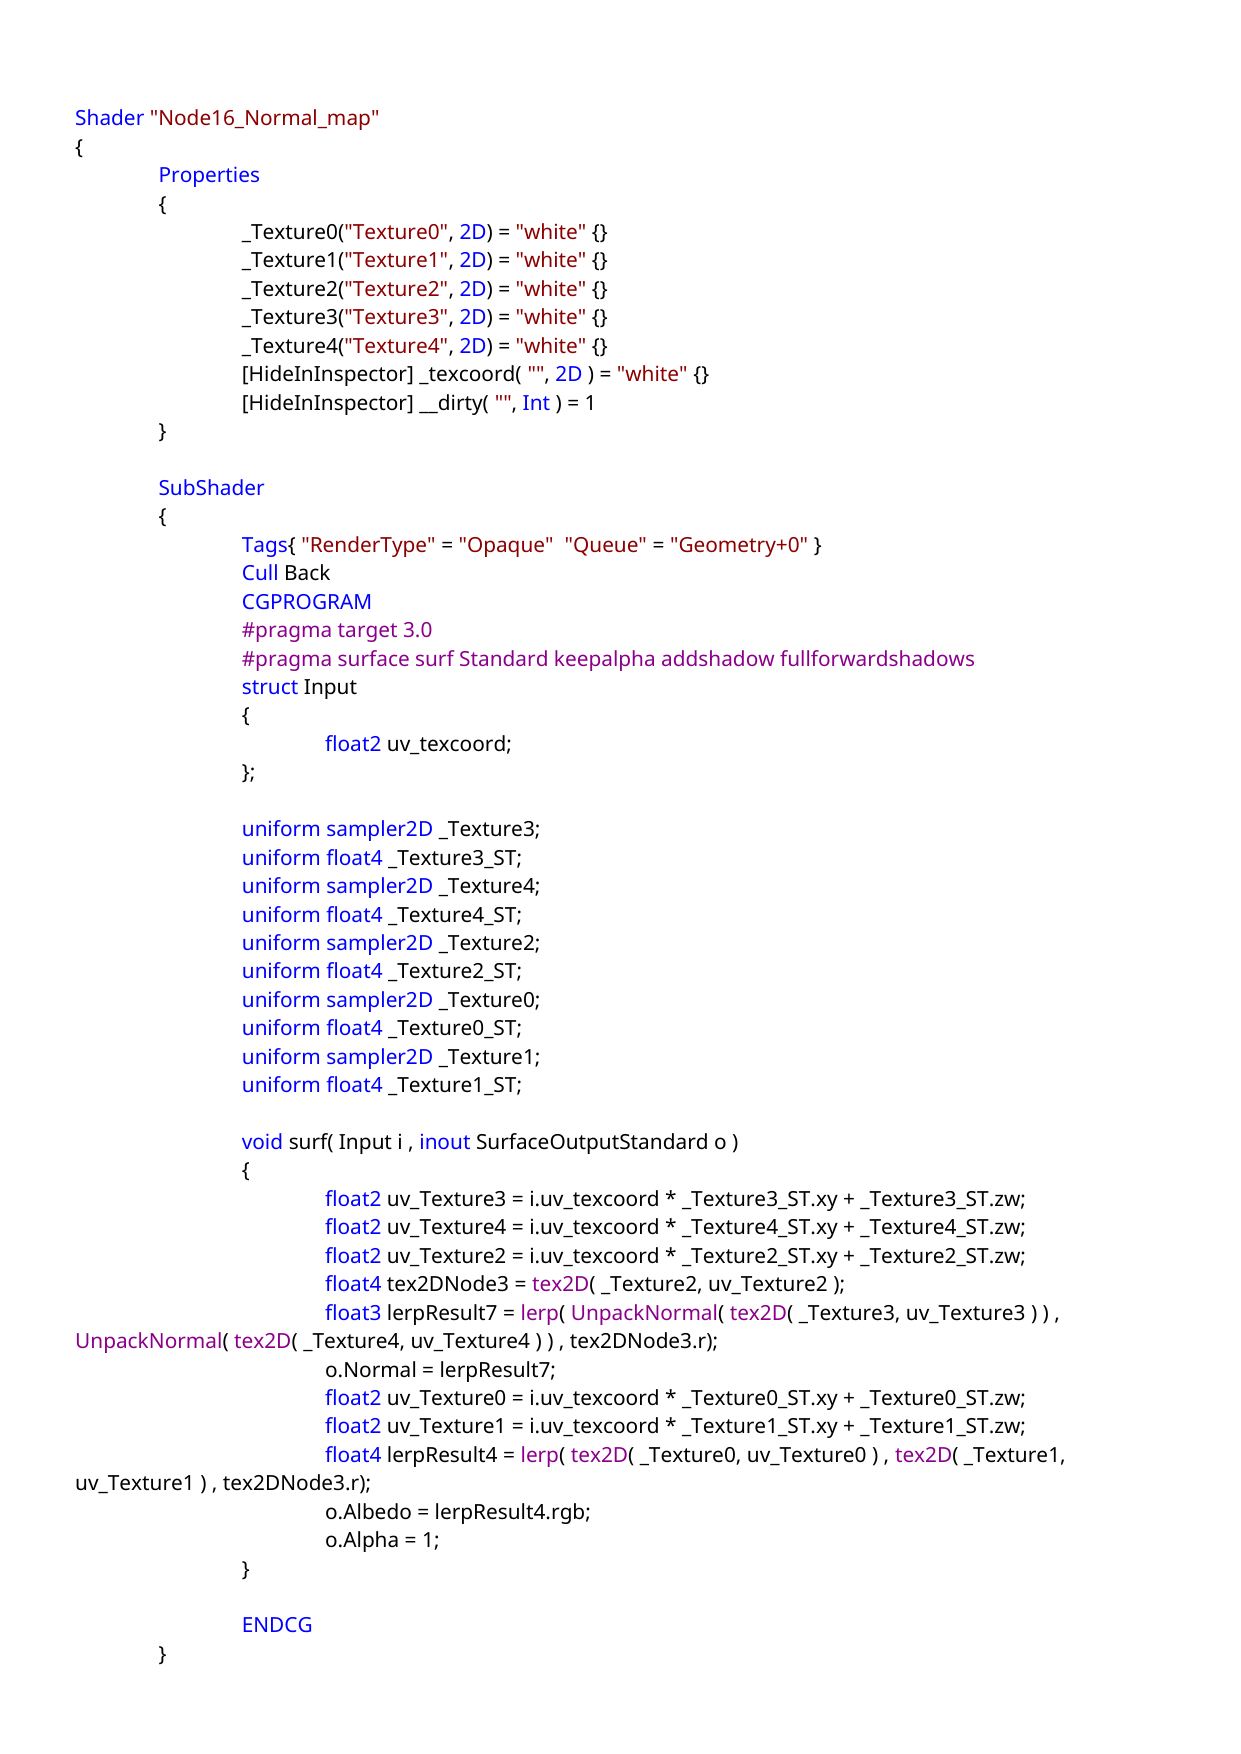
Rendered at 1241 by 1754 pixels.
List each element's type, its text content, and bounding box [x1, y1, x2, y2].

text o.Normal = lerpResult7; [75, 1355, 1165, 1383]
text uniform sampler2D _Texture4; [75, 871, 1165, 900]
text { [75, 502, 1165, 530]
text CGPROGRAM [75, 587, 1165, 615]
text Shader "Node16_Normal_map" [75, 103, 1165, 132]
text _Texture4("Texture4", 2D) = "white" {} [75, 331, 1165, 359]
text float3 lerpResult7 = lerp( UnpackNormal( tex2D( _Texture3, uv_Texture3 ) ) , UnpackNormal( tex2D( _Texture4, uv_Texture4 ) ) , tex2DNode3.r); [75, 1298, 1165, 1355]
text float4 lerpResult4 = lerp( tex2D( _Texture0, uv_Texture0 ) , tex2D( _Texture1, uv_Texture1 ) , tex2DNode3.r); [75, 1440, 1165, 1497]
text _Texture0("Texture0", 2D) = "white" {} [75, 217, 1165, 246]
text float2 uv_Texture4 = i.uv_texcoord * _Texture4_ST.xy + _Texture4_ST.zw; [75, 1212, 1165, 1241]
text Cull Back [75, 558, 1165, 587]
text { [75, 701, 1165, 729]
text float2 uv_texcoord; [75, 729, 1165, 757]
text uniform sampler2D _Texture0; [75, 985, 1165, 1013]
text uniform float4 _Texture0_ST; [75, 1013, 1165, 1042]
text o.Alpha = 1; [75, 1525, 1165, 1554]
text uniform sampler2D _Texture2; [75, 928, 1165, 957]
text float2 uv_Texture3 = i.uv_texcoord * _Texture3_ST.xy + _Texture3_ST.zw; [75, 1184, 1165, 1212]
text Tags{ "RenderType" = "Opaque" "Queue" = "Geometry+0" } [75, 530, 1165, 558]
text float4 tex2DNode3 = tex2D( _Texture2, uv_Texture2 ); [75, 1269, 1165, 1298]
text Properties [75, 160, 1165, 189]
text void surf( Input i , inout SurfaceOutputStandard o ) [75, 1127, 1165, 1156]
text #pragma target 3.0 [75, 615, 1165, 644]
text float2 uv_Texture2 = i.uv_texcoord * _Texture2_ST.xy + _Texture2_ST.zw; [75, 1241, 1165, 1269]
text } [75, 416, 1165, 445]
text _Texture3("Texture3", 2D) = "white" {} [75, 302, 1165, 331]
text uniform float4 _Texture3_ST; [75, 843, 1165, 871]
text { [75, 1156, 1165, 1184]
text } [75, 1554, 1165, 1582]
text { [75, 189, 1165, 217]
text _Texture2("Texture2", 2D) = "white" {} [75, 274, 1165, 302]
text uniform float4 _Texture1_ST; [75, 1070, 1165, 1099]
text struct Input [75, 672, 1165, 701]
text o.Albedo = lerpResult4.rgb; [75, 1497, 1165, 1525]
text } [75, 1639, 1165, 1667]
text uniform sampler2D _Texture3; [75, 814, 1165, 843]
text uniform sampler2D _Texture1; [75, 1042, 1165, 1070]
text float2 uv_Texture1 = i.uv_texcoord * _Texture1_ST.xy + _Texture1_ST.zw; [75, 1412, 1165, 1440]
text { [75, 132, 1165, 160]
text [HideInInspector] __dirty( "", Int ) = 1 [75, 388, 1165, 416]
text #pragma surface surf Standard keepalpha addshadow fullforwardshadows [75, 644, 1165, 672]
text [HideInInspector] _texcoord( "", 2D ) = "white" {} [75, 359, 1165, 388]
text uniform float4 _Texture4_ST; [75, 900, 1165, 928]
text }; [75, 757, 1165, 786]
text ENDCG [75, 1611, 1165, 1639]
text _Texture1("Texture1", 2D) = "white" {} [75, 246, 1165, 274]
text float2 uv_Texture0 = i.uv_texcoord * _Texture0_ST.xy + _Texture0_ST.zw; [75, 1383, 1165, 1412]
text uniform float4 _Texture2_ST; [75, 957, 1165, 985]
text SubShader [75, 473, 1165, 502]
